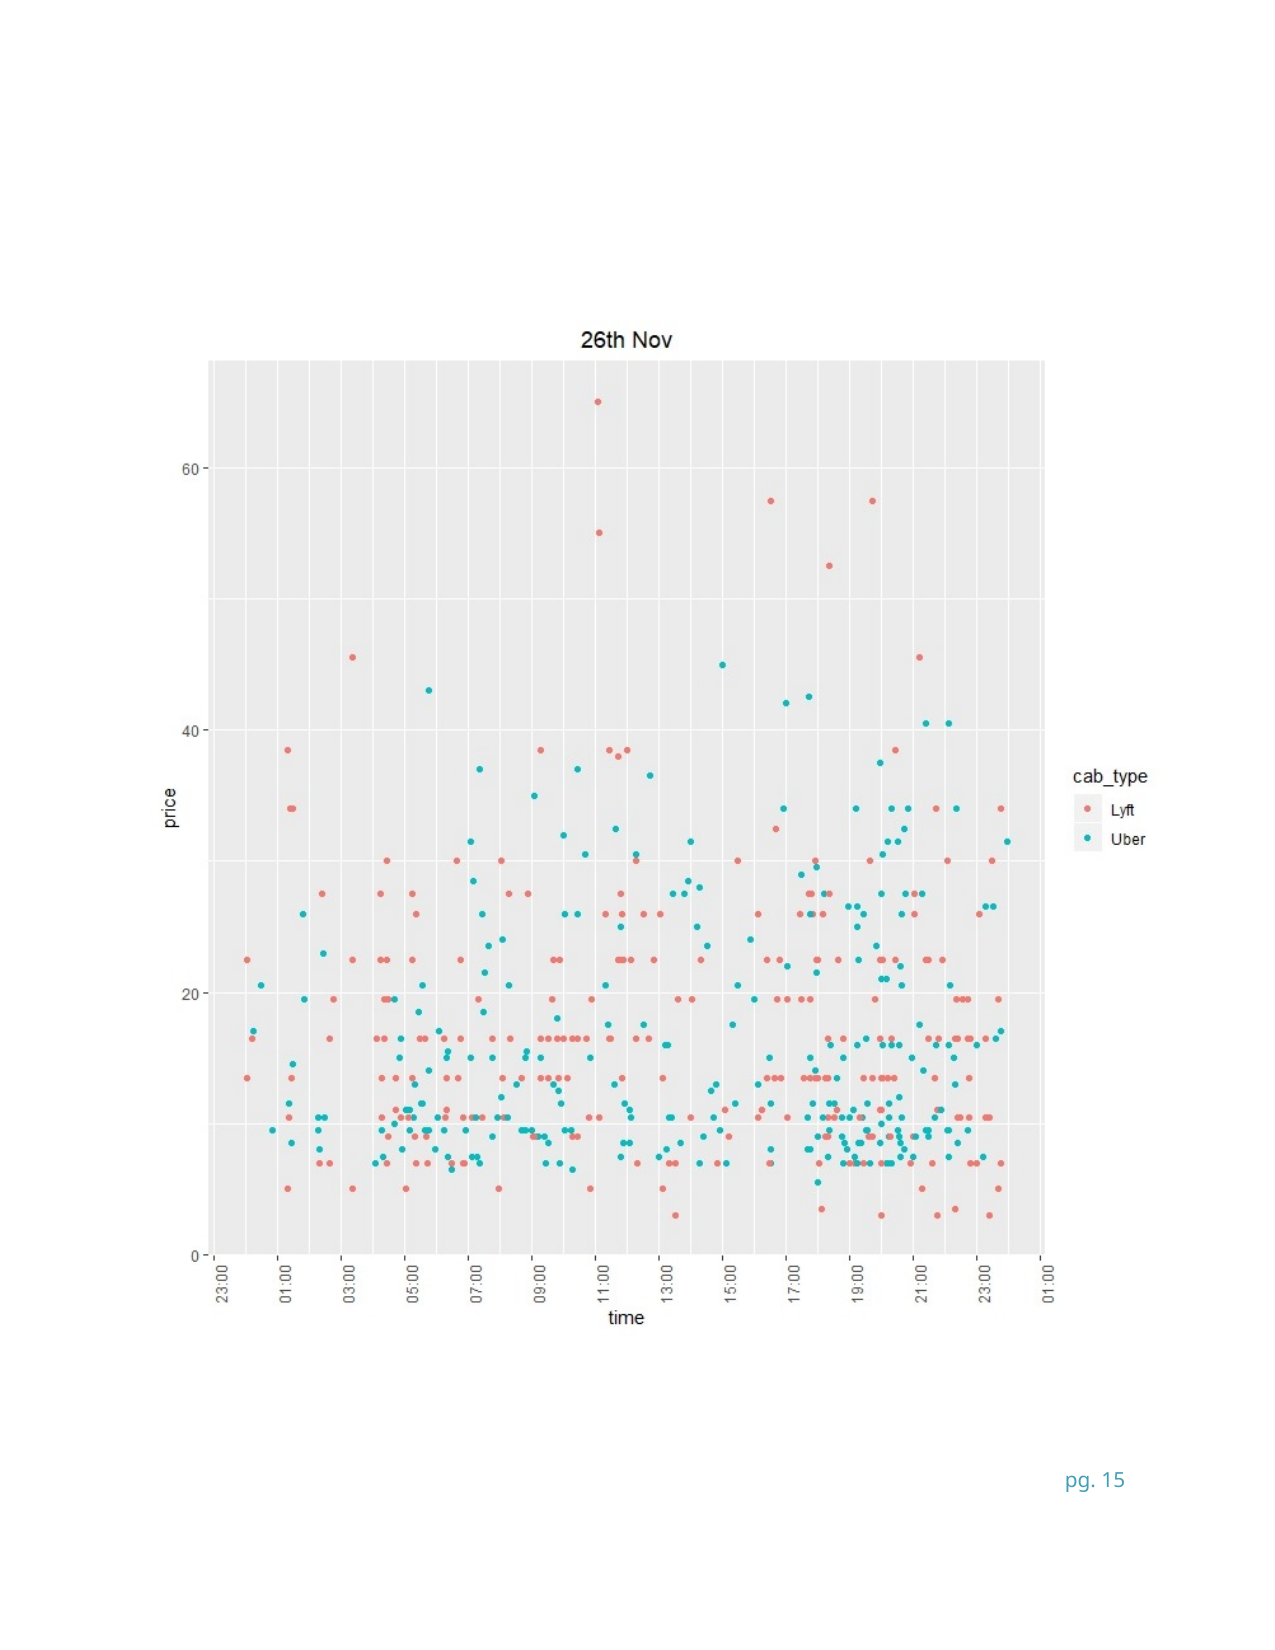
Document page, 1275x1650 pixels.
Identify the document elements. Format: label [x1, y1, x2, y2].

picture [150, 320, 1167, 1337]
